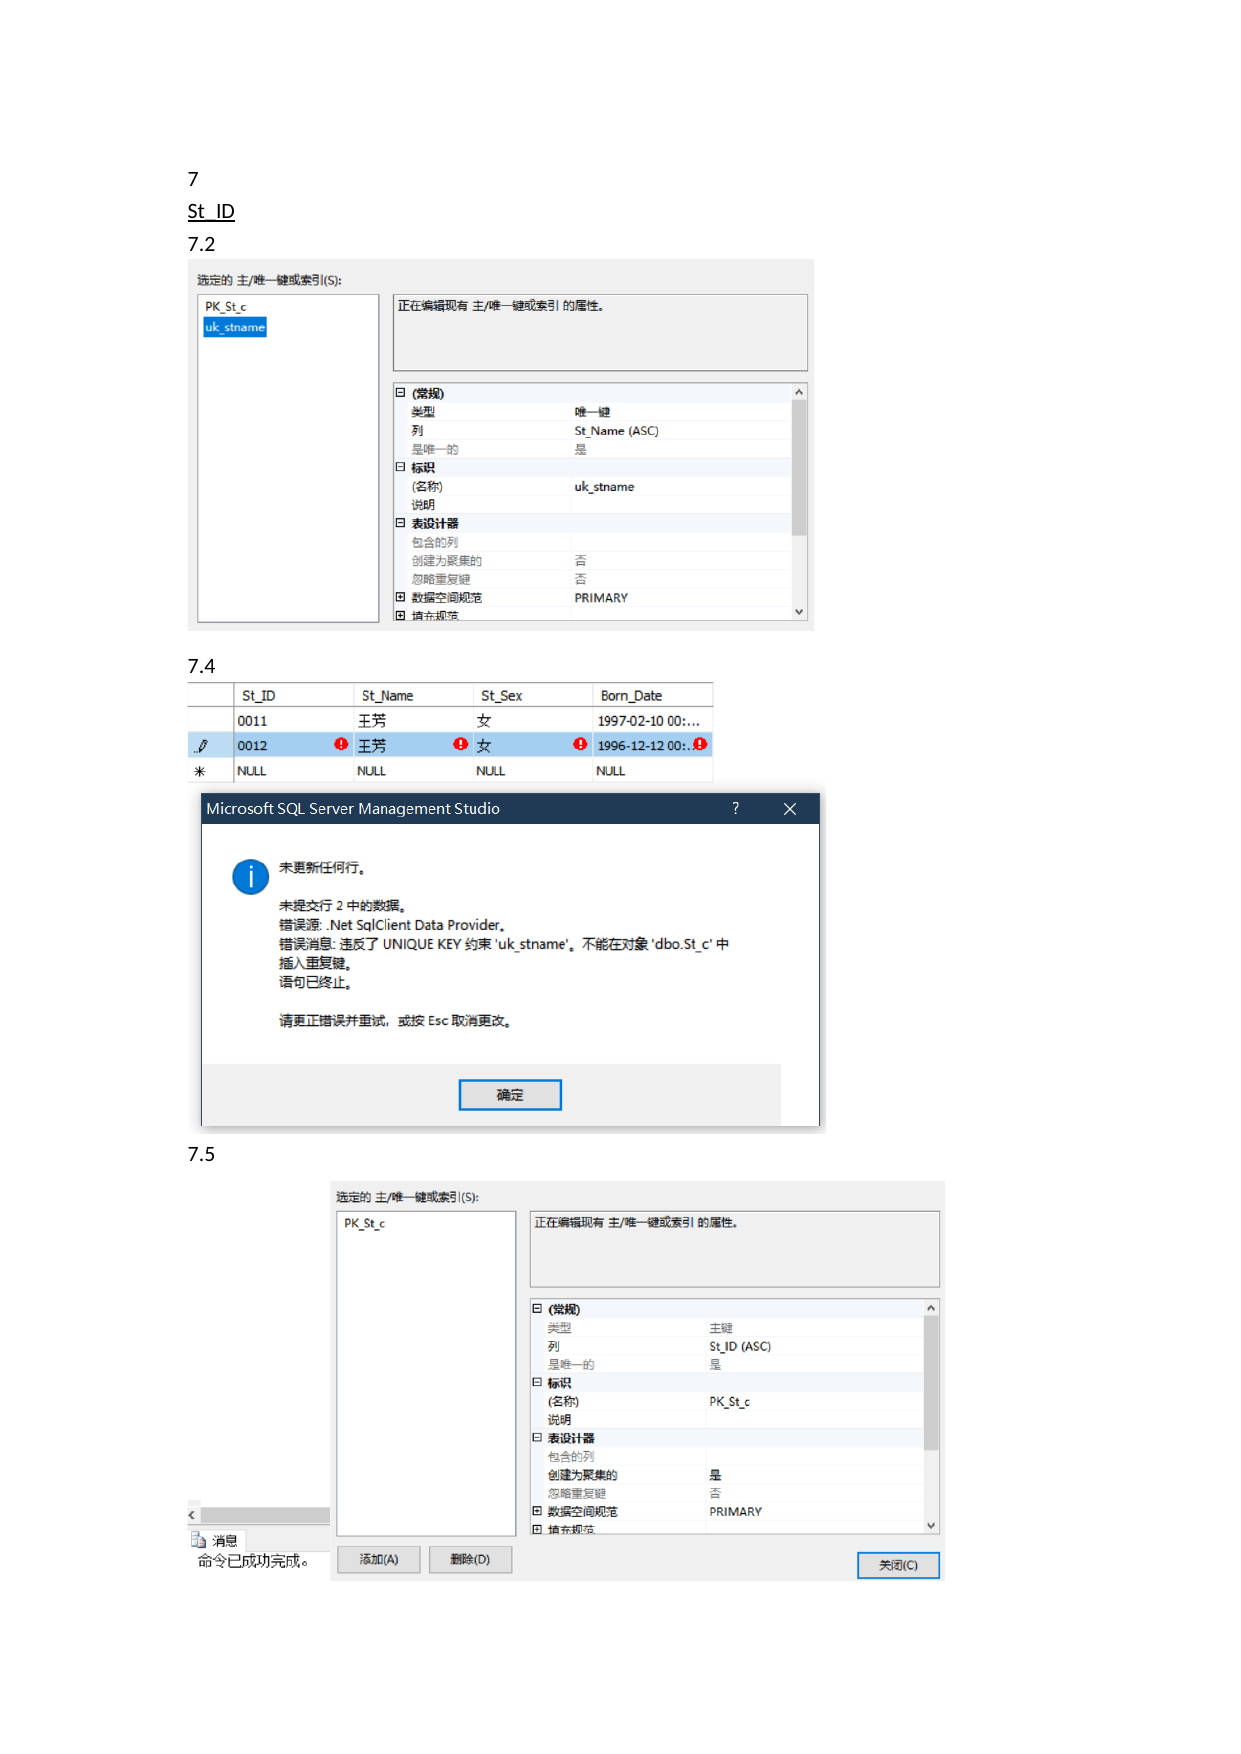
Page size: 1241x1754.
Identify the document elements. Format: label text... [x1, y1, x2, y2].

text 7.4 [187, 649, 1053, 682]
text St_ID [187, 194, 1053, 227]
picture [187, 259, 815, 631]
picture [187, 1181, 945, 1581]
picture [187, 682, 827, 1134]
text 7 [187, 162, 1053, 194]
text 7.2 [187, 227, 1053, 259]
text 7.5 [187, 1137, 1053, 1169]
